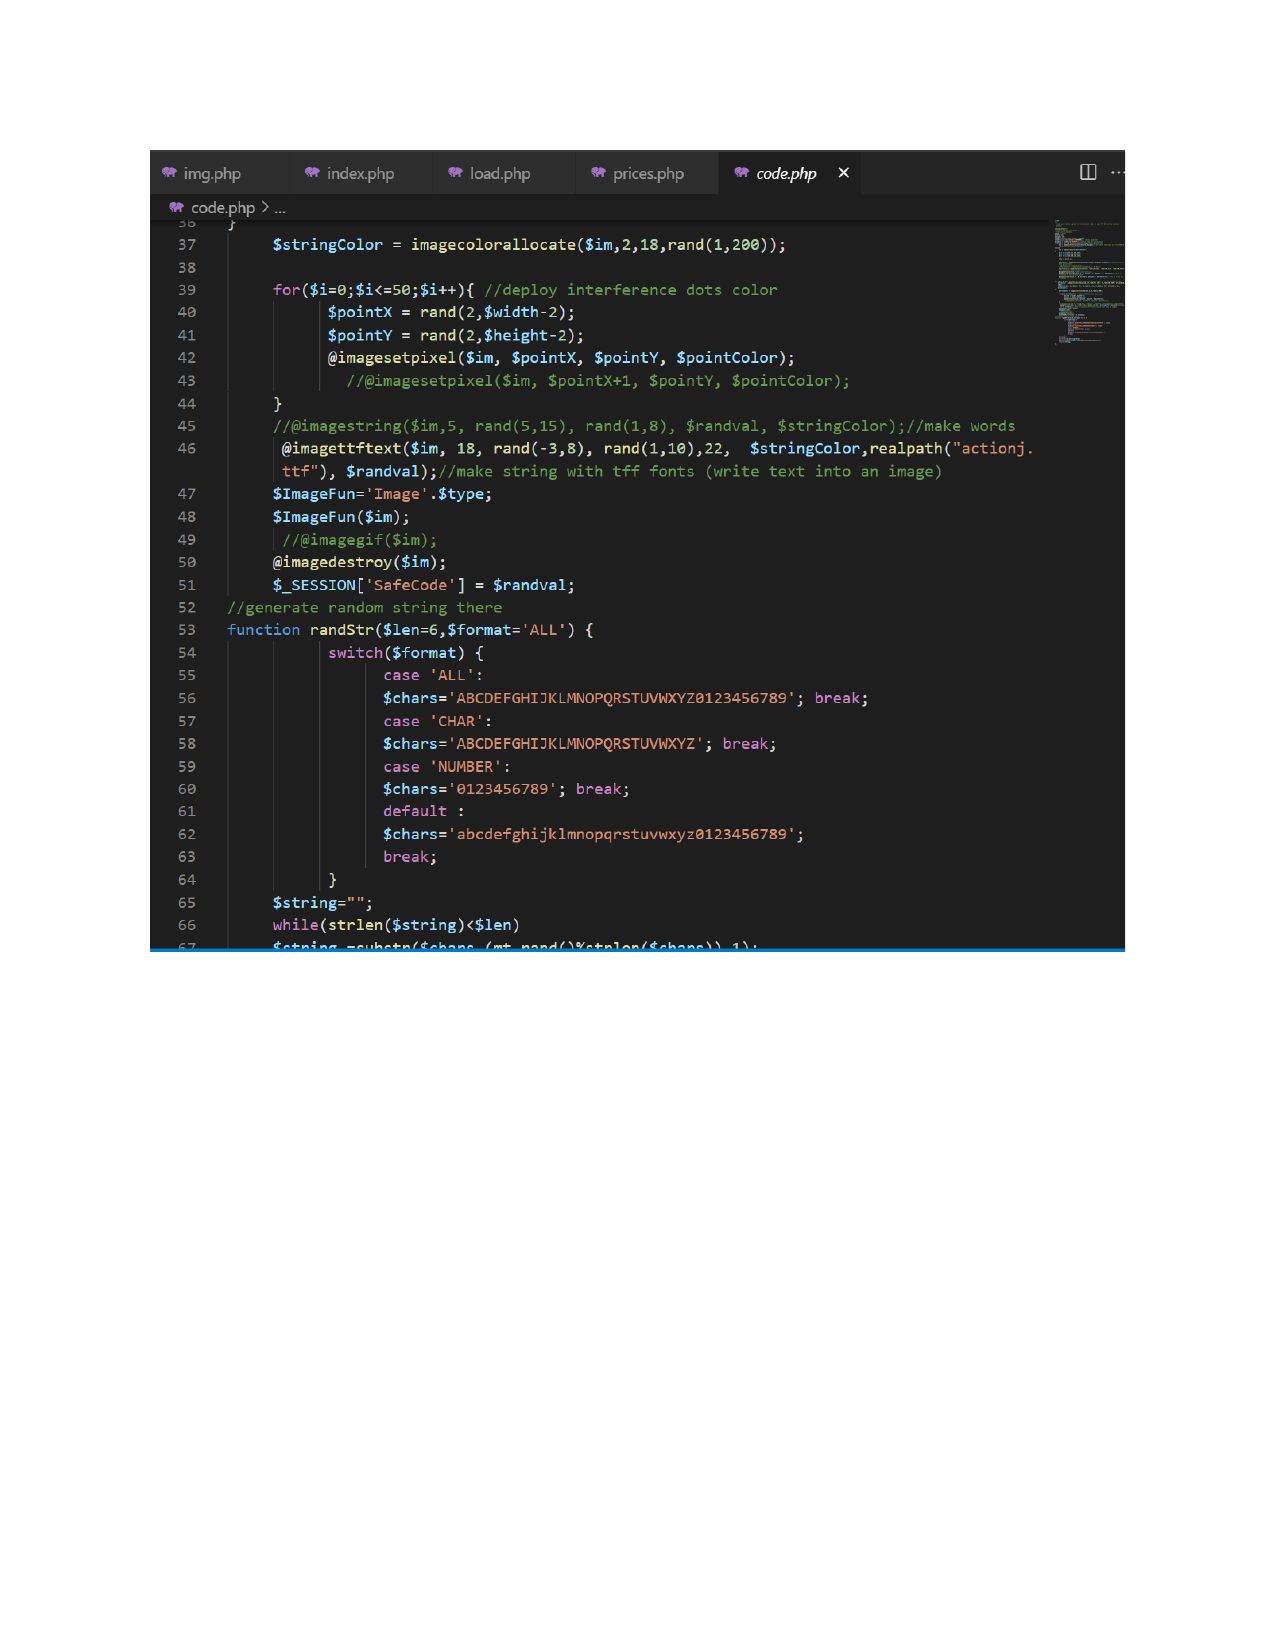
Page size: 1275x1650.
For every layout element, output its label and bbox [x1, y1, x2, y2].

picture [150, 150, 1125, 952]
